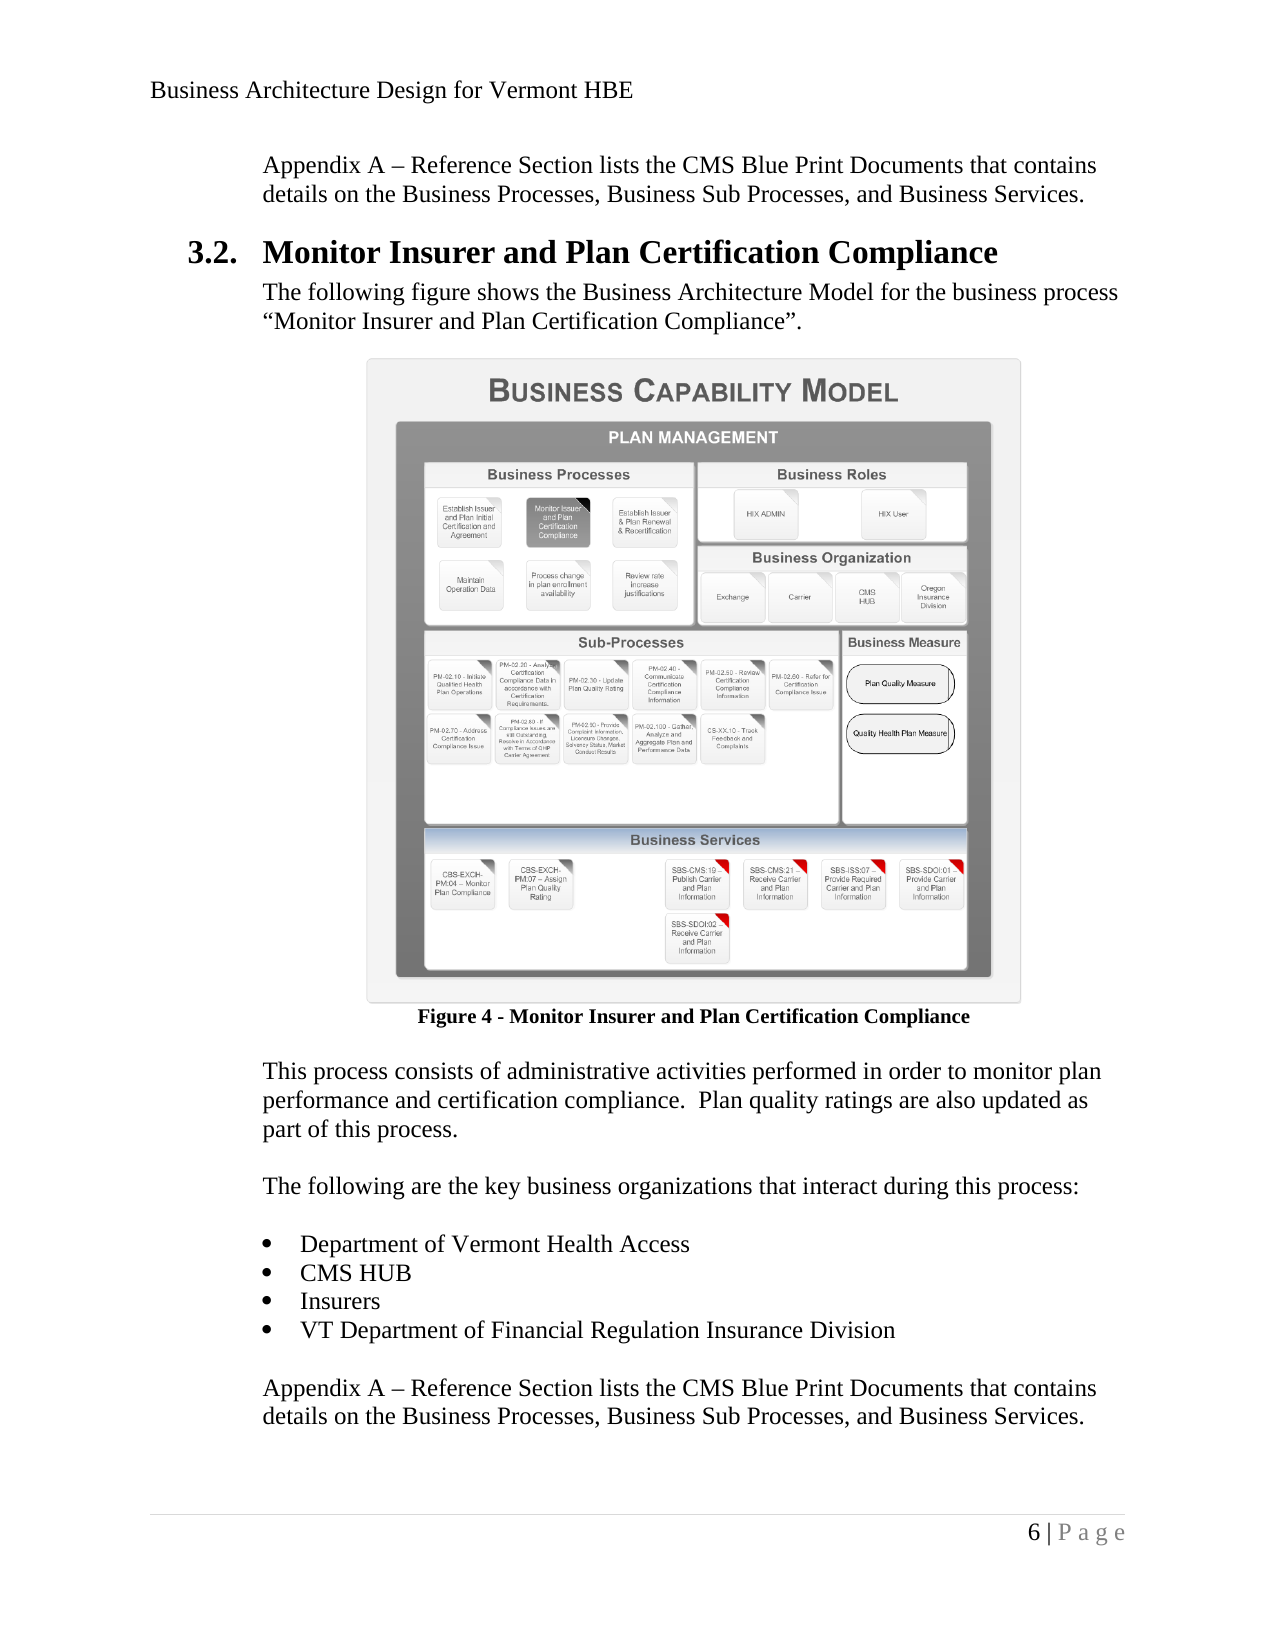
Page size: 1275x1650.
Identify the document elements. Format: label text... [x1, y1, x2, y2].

list CMS HUB [262, 1258, 1125, 1286]
text Appendix A – Reference Section lists the CMS Blue Print Documents that contains details on the Business Processes, Business Sub Processes, and Business Services. [262, 150, 1125, 207]
text This process consists of administrative activities performed in order to monitor plan performance and certification compliance. Plan quality ratings are also updated as part of this process. [262, 1056, 1125, 1143]
list VT Department of Financial Regulation Insurance Division [262, 1315, 1125, 1344]
text The following are the key business organizations that interact during this process: [262, 1171, 1125, 1200]
subtitle Monitor Insurer and Plan Certification Compliance [187, 232, 1125, 271]
picture [366, 358, 1022, 1004]
text Appendix A – Reference Section lists the CMS Blue Print Documents that contains details on the Business Processes, Business Sub Processes, and Business Services. [262, 1373, 1125, 1430]
list Department of Vermont Health Access [262, 1229, 1125, 1258]
list The following figure shows the Business Architecture Model for the business process “Monitor Insurer and Plan Certification Compliance”. [262, 277, 1125, 334]
list Insurers [262, 1286, 1125, 1315]
